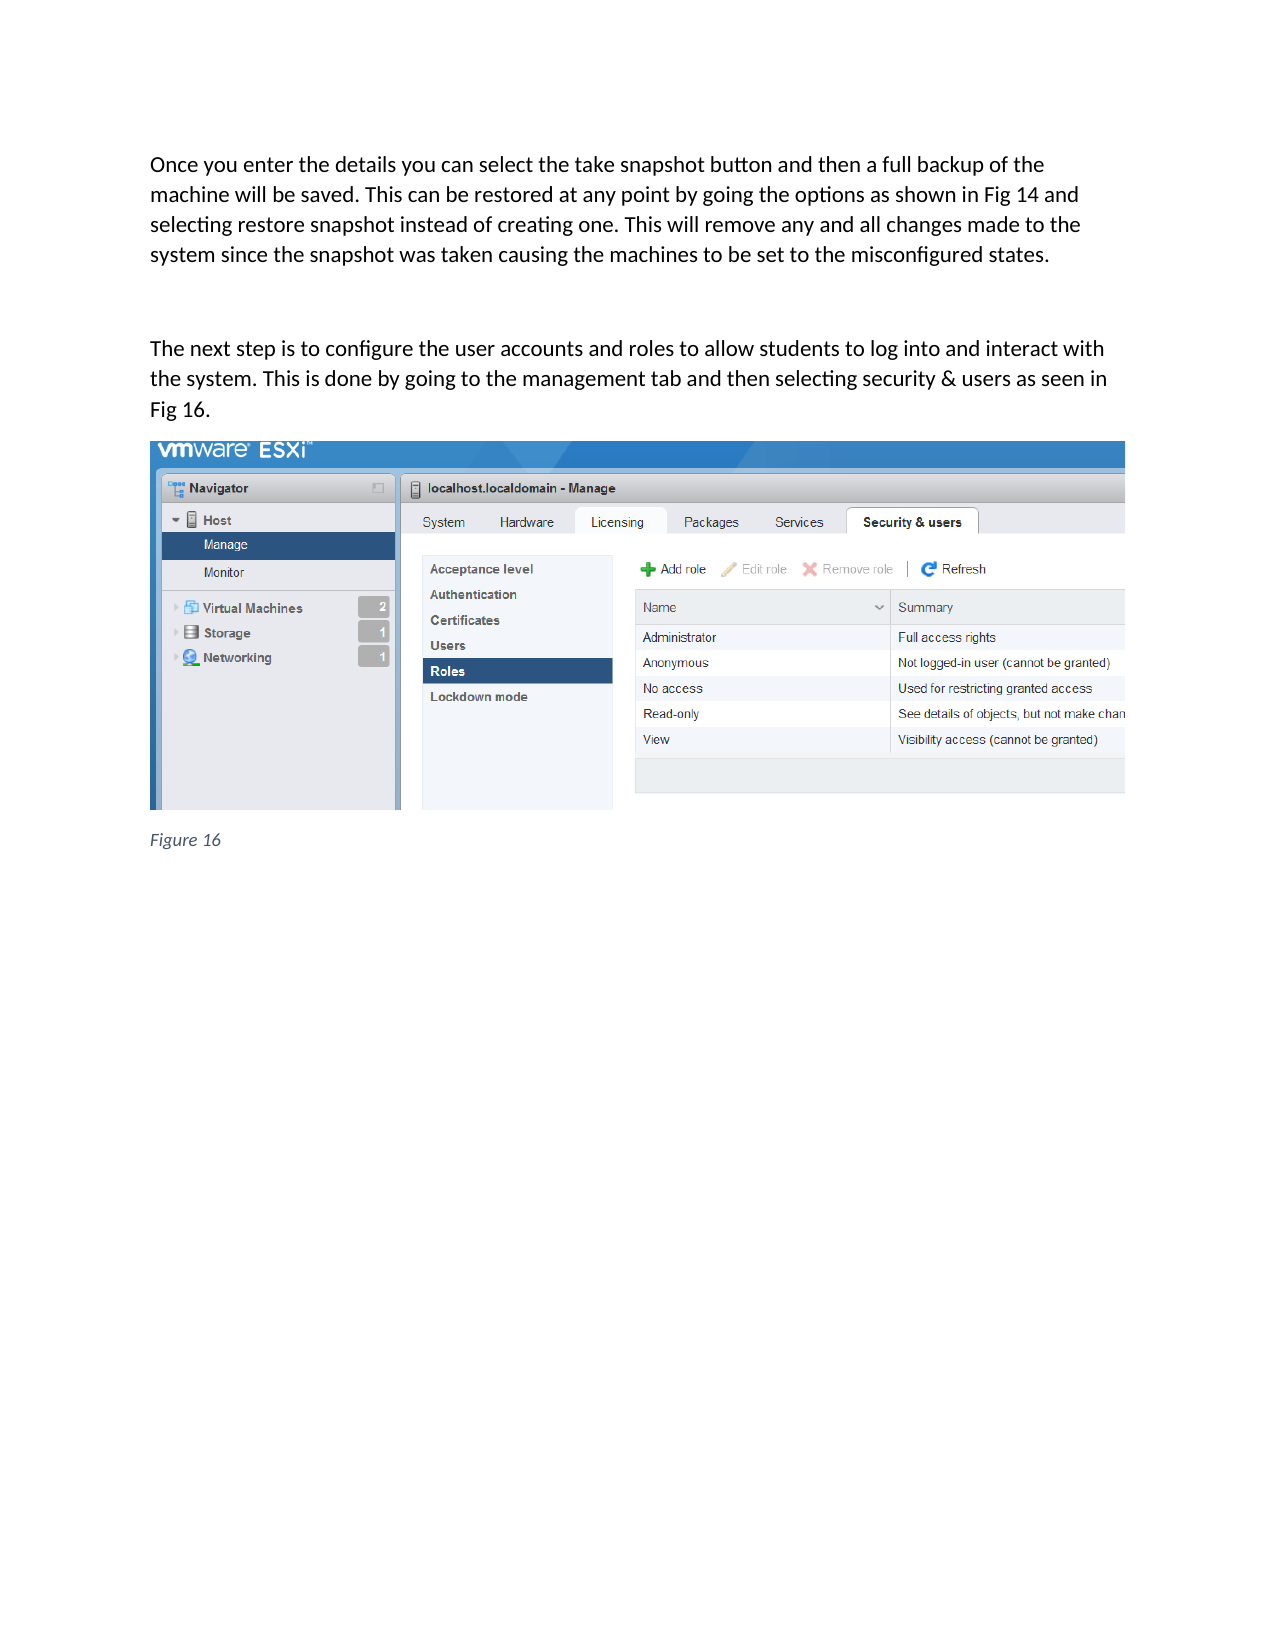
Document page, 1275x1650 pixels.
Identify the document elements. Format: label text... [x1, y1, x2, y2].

text Once you enter the details you can select the take snapshot button and then a full backup of the machine will be saved. This can be restored at any point by going the options as shown in Fig 14 and selecting restore snapshot instead of creating one. This will remove any and all changes made to the system since the snapshot was taken causing the machines to be set to the misconfigured states. [150, 150, 1125, 269]
picture [150, 441, 1125, 810]
text The next step is to configure the user accounts and roles to allow students to log into and interact with the system. This is done by going to the management tab and then selecting security & users as seen in Fig 16. [150, 334, 1125, 423]
